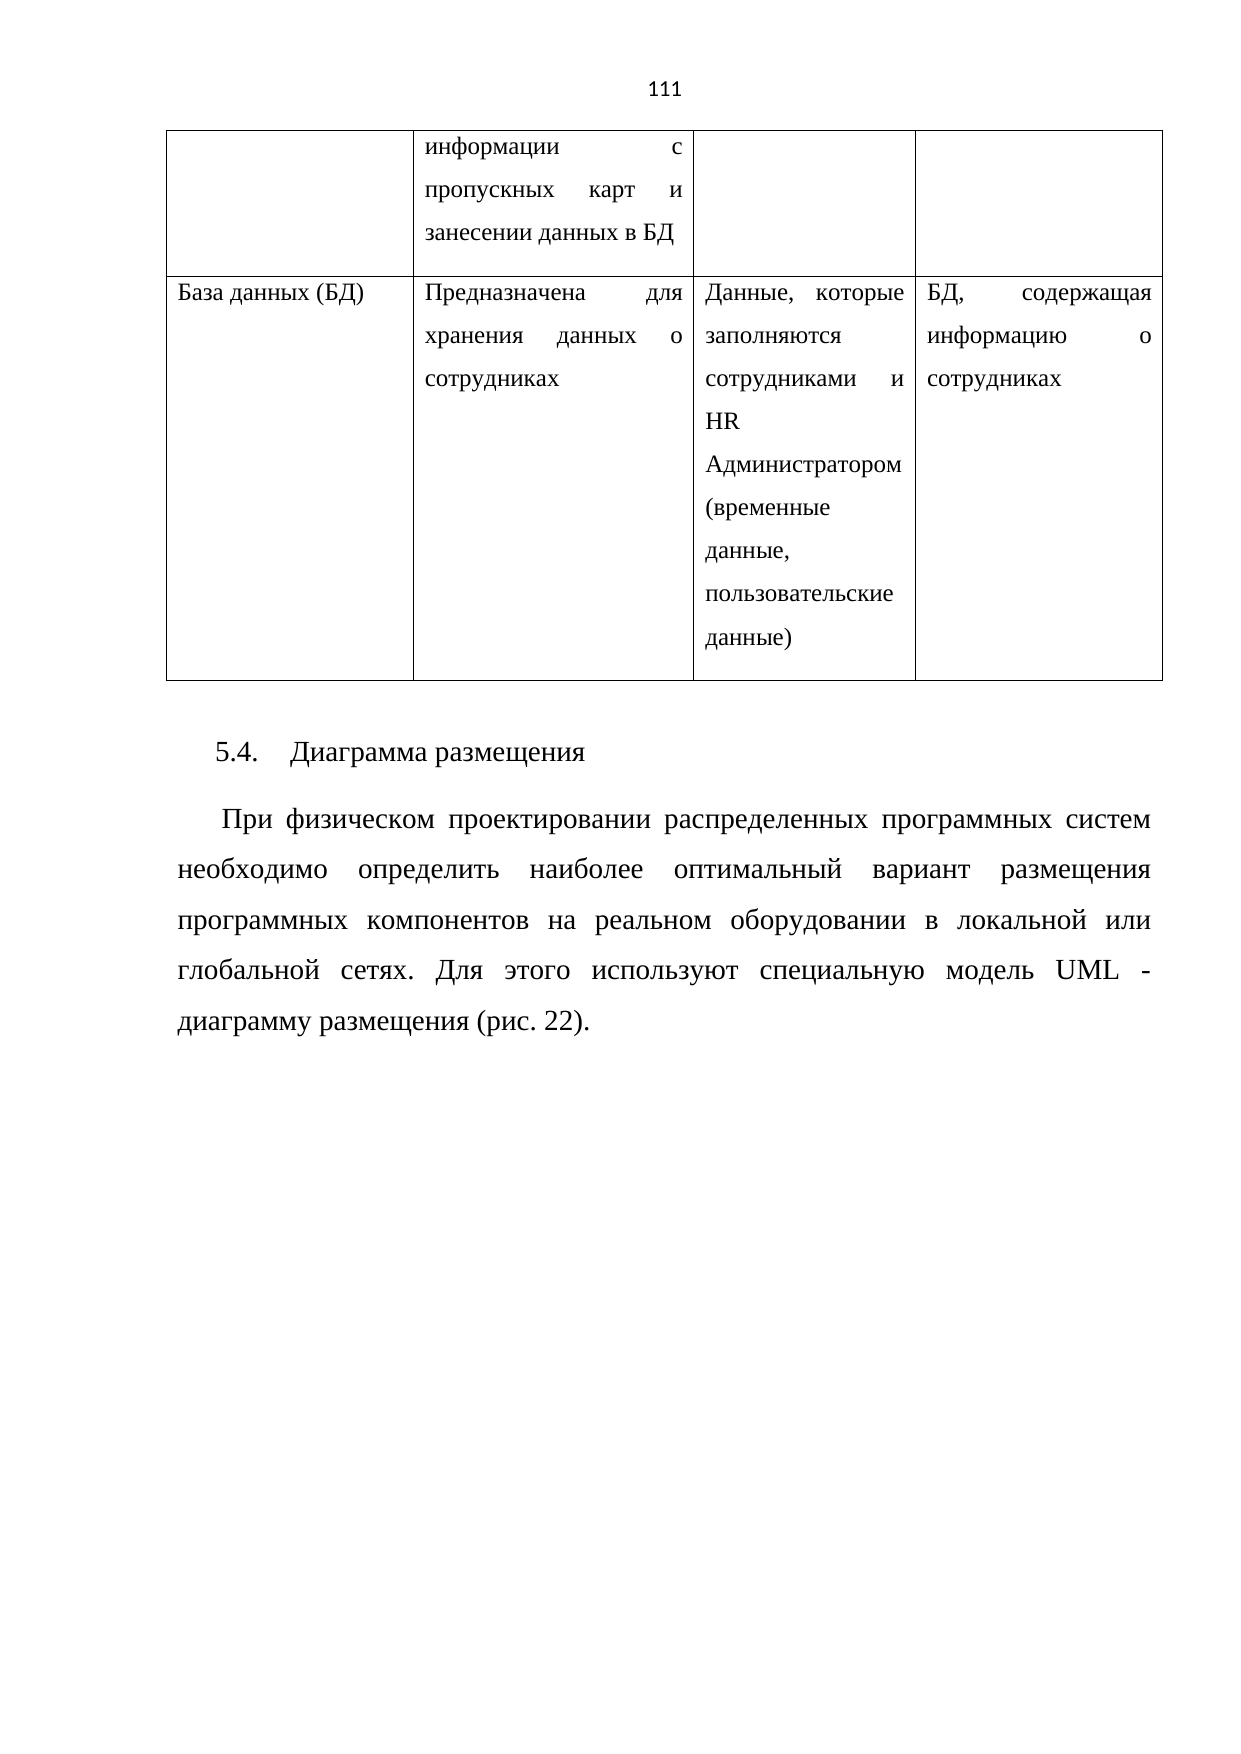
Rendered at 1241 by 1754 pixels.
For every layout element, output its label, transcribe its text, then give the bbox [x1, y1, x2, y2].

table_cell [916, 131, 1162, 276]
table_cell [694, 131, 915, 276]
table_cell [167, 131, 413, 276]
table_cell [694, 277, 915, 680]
text При физическом проектировании распределенных программных систем необходимо определить наиболее оптимальный вариант размещения программных компонентов на реальном оборудовании в локальной или глобальной сетях. Для этого используют специальную модель UML - диаграмму размещения (рис. 22). [177, 801, 1152, 1036]
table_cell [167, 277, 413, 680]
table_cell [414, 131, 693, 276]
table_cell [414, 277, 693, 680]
subtitle Диаграмма размещения [215, 734, 1152, 768]
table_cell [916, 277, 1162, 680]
